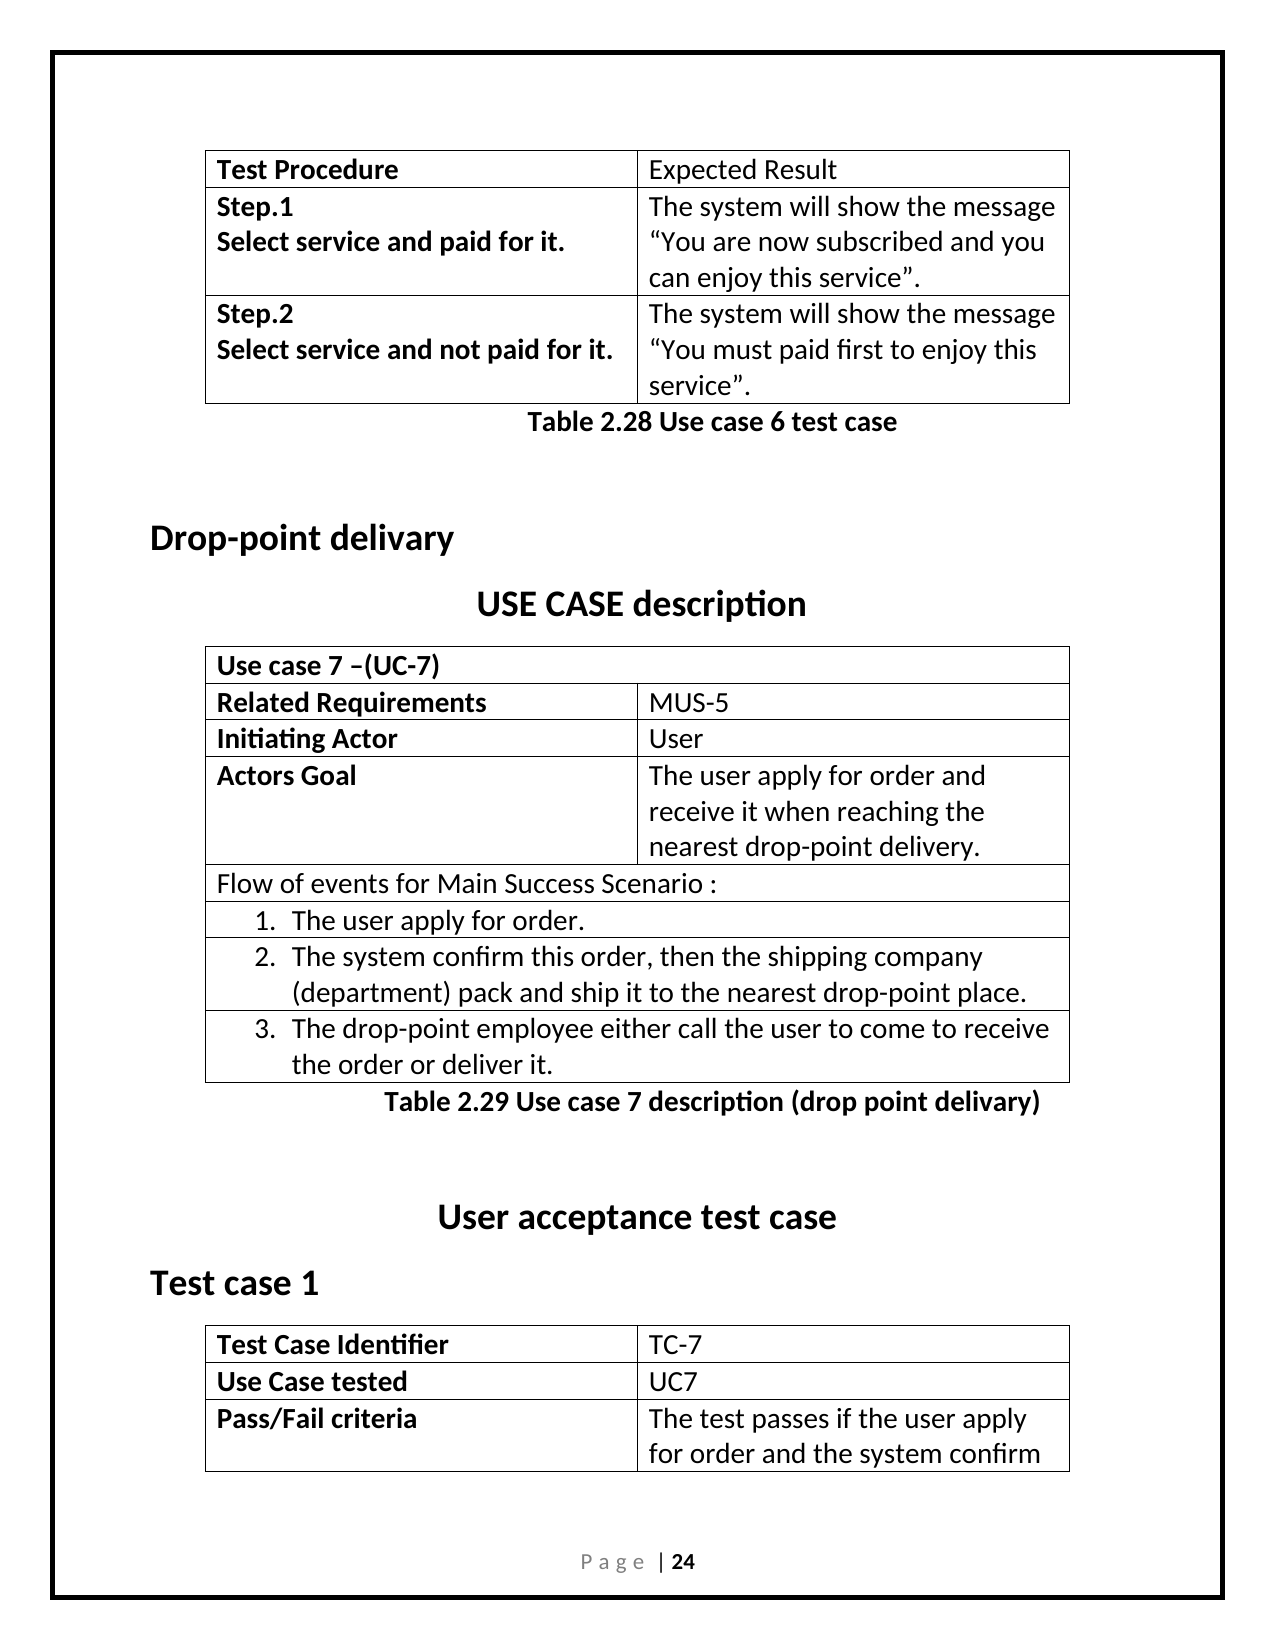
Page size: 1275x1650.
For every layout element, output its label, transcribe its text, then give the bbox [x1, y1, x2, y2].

table_cell Related Requirements [206, 684, 637, 719]
text Table 2.29 Use case 7 description (drop point delivary) [150, 1083, 1125, 1118]
table_cell The user apply for order and receive it when reaching the nearest drop-point delivery. [638, 757, 1069, 864]
table_cell UC7 [638, 1363, 1069, 1399]
text User acceptance test case [150, 1193, 1125, 1239]
table_cell Use Case tested [206, 1363, 637, 1399]
text Test case 1 [150, 1259, 1125, 1305]
table_cell Initiating Actor [206, 720, 637, 756]
table_cell The system confirm this order, then the shipping company (department) pack and ship it to the nearest drop-point place. [206, 938, 1069, 1009]
table_cell Step.1 Select service and paid for it. [206, 188, 637, 294]
table_cell Flow of events for Main Success Scenario : [206, 865, 1069, 901]
table_cell Test Procedure [206, 151, 637, 187]
text USE CASE description [150, 580, 1125, 626]
text Table 2.28 Use case 6 test case [150, 403, 1125, 439]
table_cell The system will show the message “You are now subscribed and you can enjoy this service”. [638, 188, 1069, 294]
table_header Use case 7 –(UC-7) [206, 647, 1069, 683]
table_cell Actors Goal [206, 757, 637, 864]
table_header Test Case Identifier [206, 1326, 637, 1362]
table_cell The user apply for order. [206, 902, 1069, 937]
table_cell User [638, 720, 1069, 756]
table_cell Expected Result [638, 151, 1069, 187]
table_header TC-7 [638, 1326, 1069, 1362]
table_cell Pass/Fail criteria [206, 1400, 637, 1471]
table_cell The system will show the message “You must paid first to enjoy this service”. [638, 296, 1069, 402]
text Drop-point delivary [150, 514, 1125, 559]
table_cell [638, 1400, 1069, 1471]
table_cell The drop-point employee either call the user to come to receive the order or deliver it. [206, 1011, 1069, 1082]
table_cell Step.2 Select service and not paid for it. [206, 296, 637, 402]
table_cell MUS-5 [638, 684, 1069, 719]
